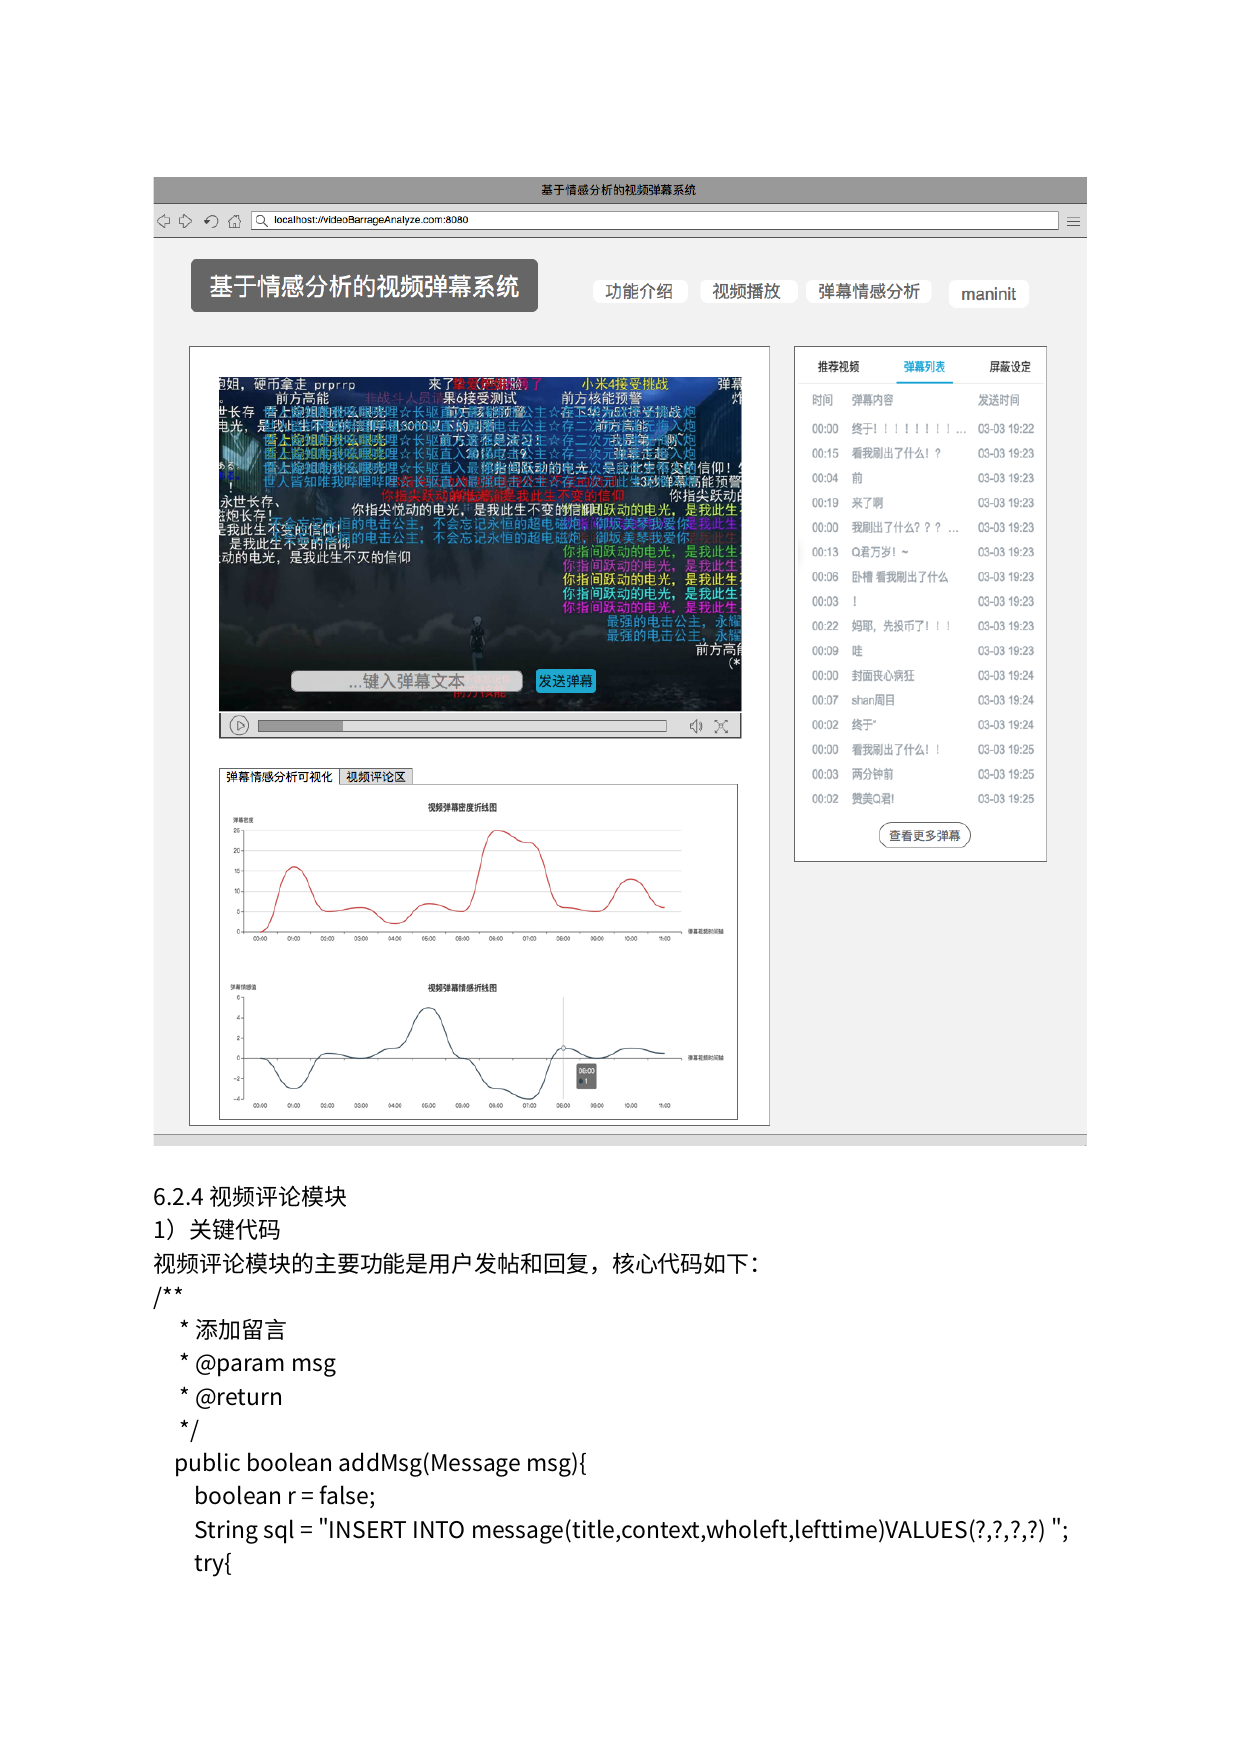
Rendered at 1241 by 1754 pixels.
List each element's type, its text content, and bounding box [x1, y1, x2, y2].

text * 添加留言 [153, 1312, 1087, 1345]
text * @param msg [153, 1345, 1087, 1378]
picture [153, 177, 1087, 1146]
text * @return [153, 1378, 1087, 1412]
text 视频评论模块的主要功能是用户发帖和回复，核心代码如下： [153, 1246, 1087, 1279]
text 6.2.4 视频评论模块 [153, 1179, 1087, 1212]
text boolean r = false; [153, 1478, 1087, 1511]
text try{ [153, 1545, 1087, 1578]
text */ [153, 1412, 1087, 1445]
text 1）关键代码 [153, 1212, 1087, 1246]
text /** [153, 1279, 1087, 1312]
text public boolean addMsg(Message msg){ [153, 1445, 1087, 1478]
text String sql = "INSERT INTO message(title,context,wholeft,lefttime)VALUES(?,?,?,?) "; [153, 1511, 1087, 1545]
